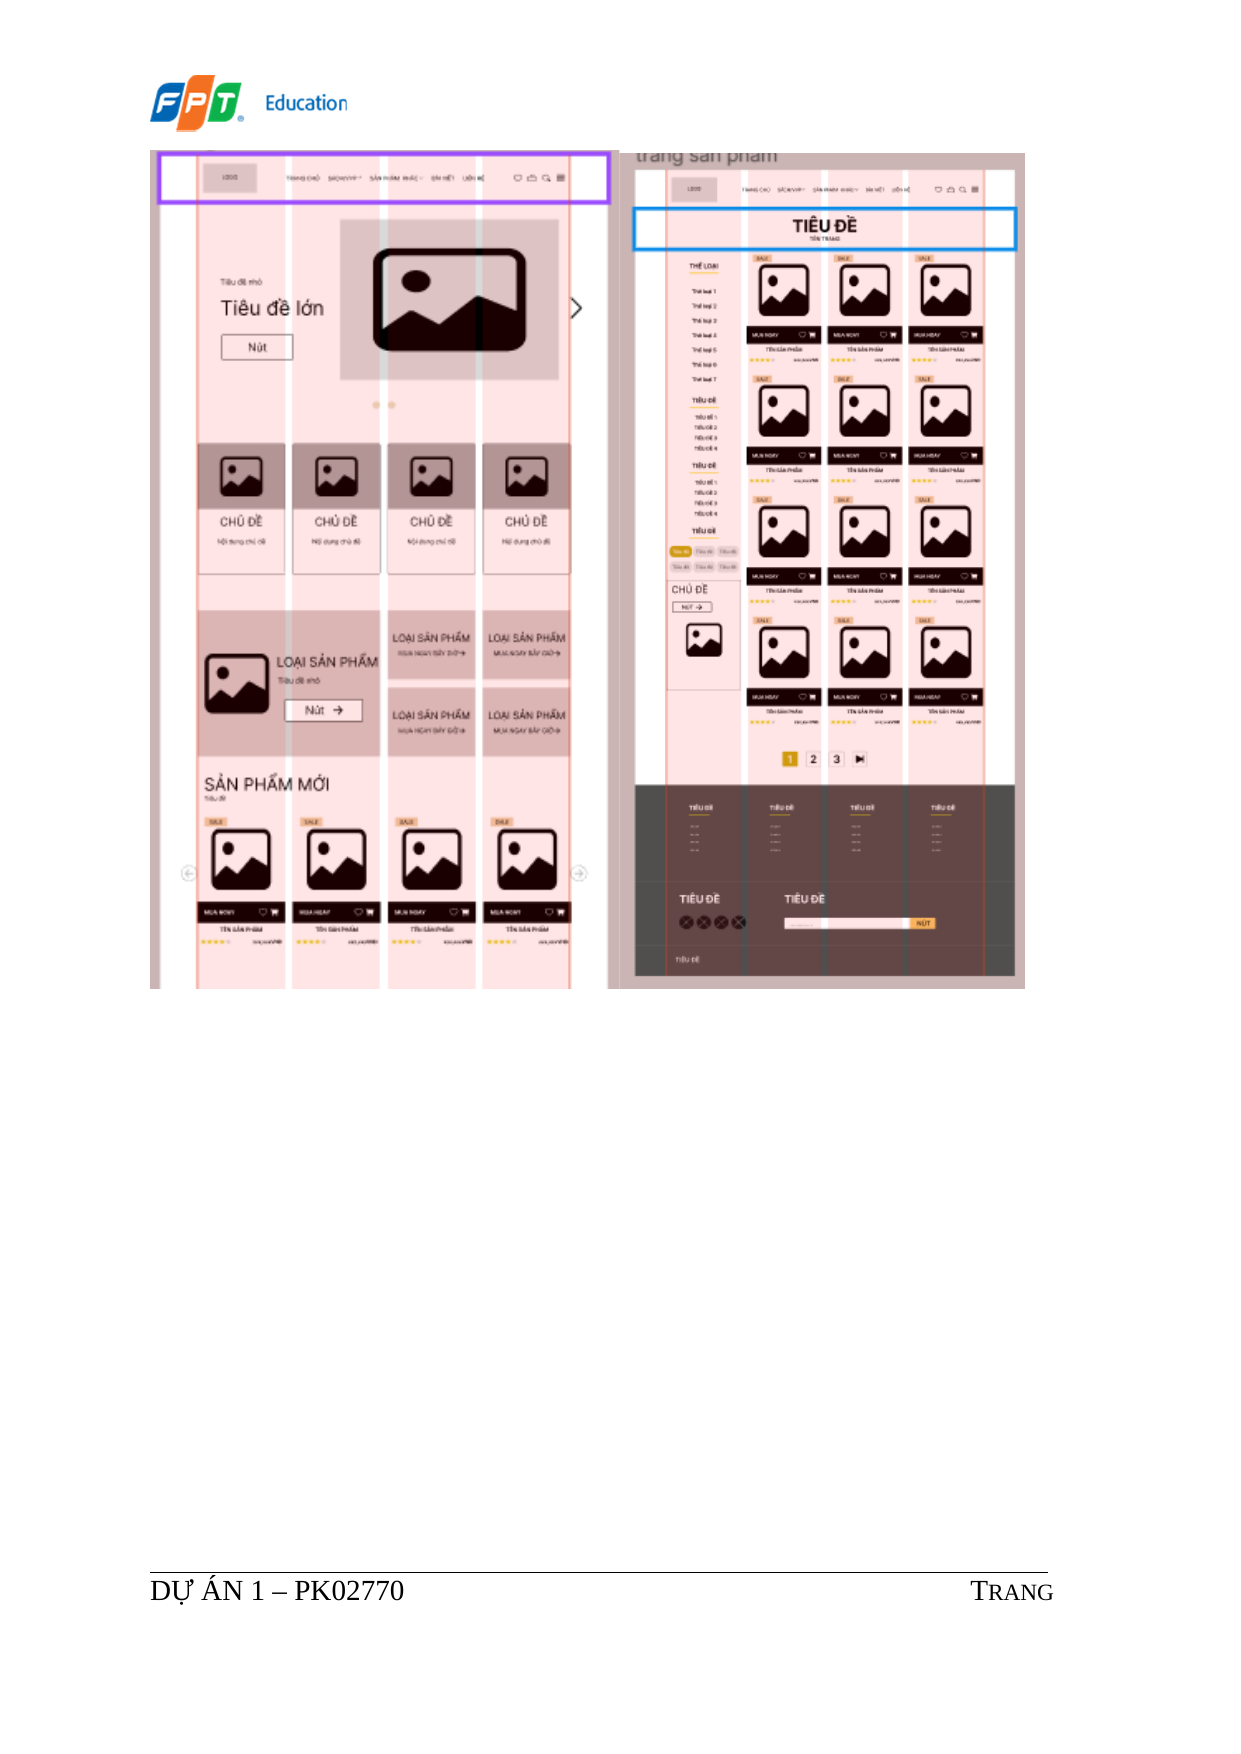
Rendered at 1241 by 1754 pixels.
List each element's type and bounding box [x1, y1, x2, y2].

picture [150, 150, 1025, 989]
picture [150, 75, 347, 132]
